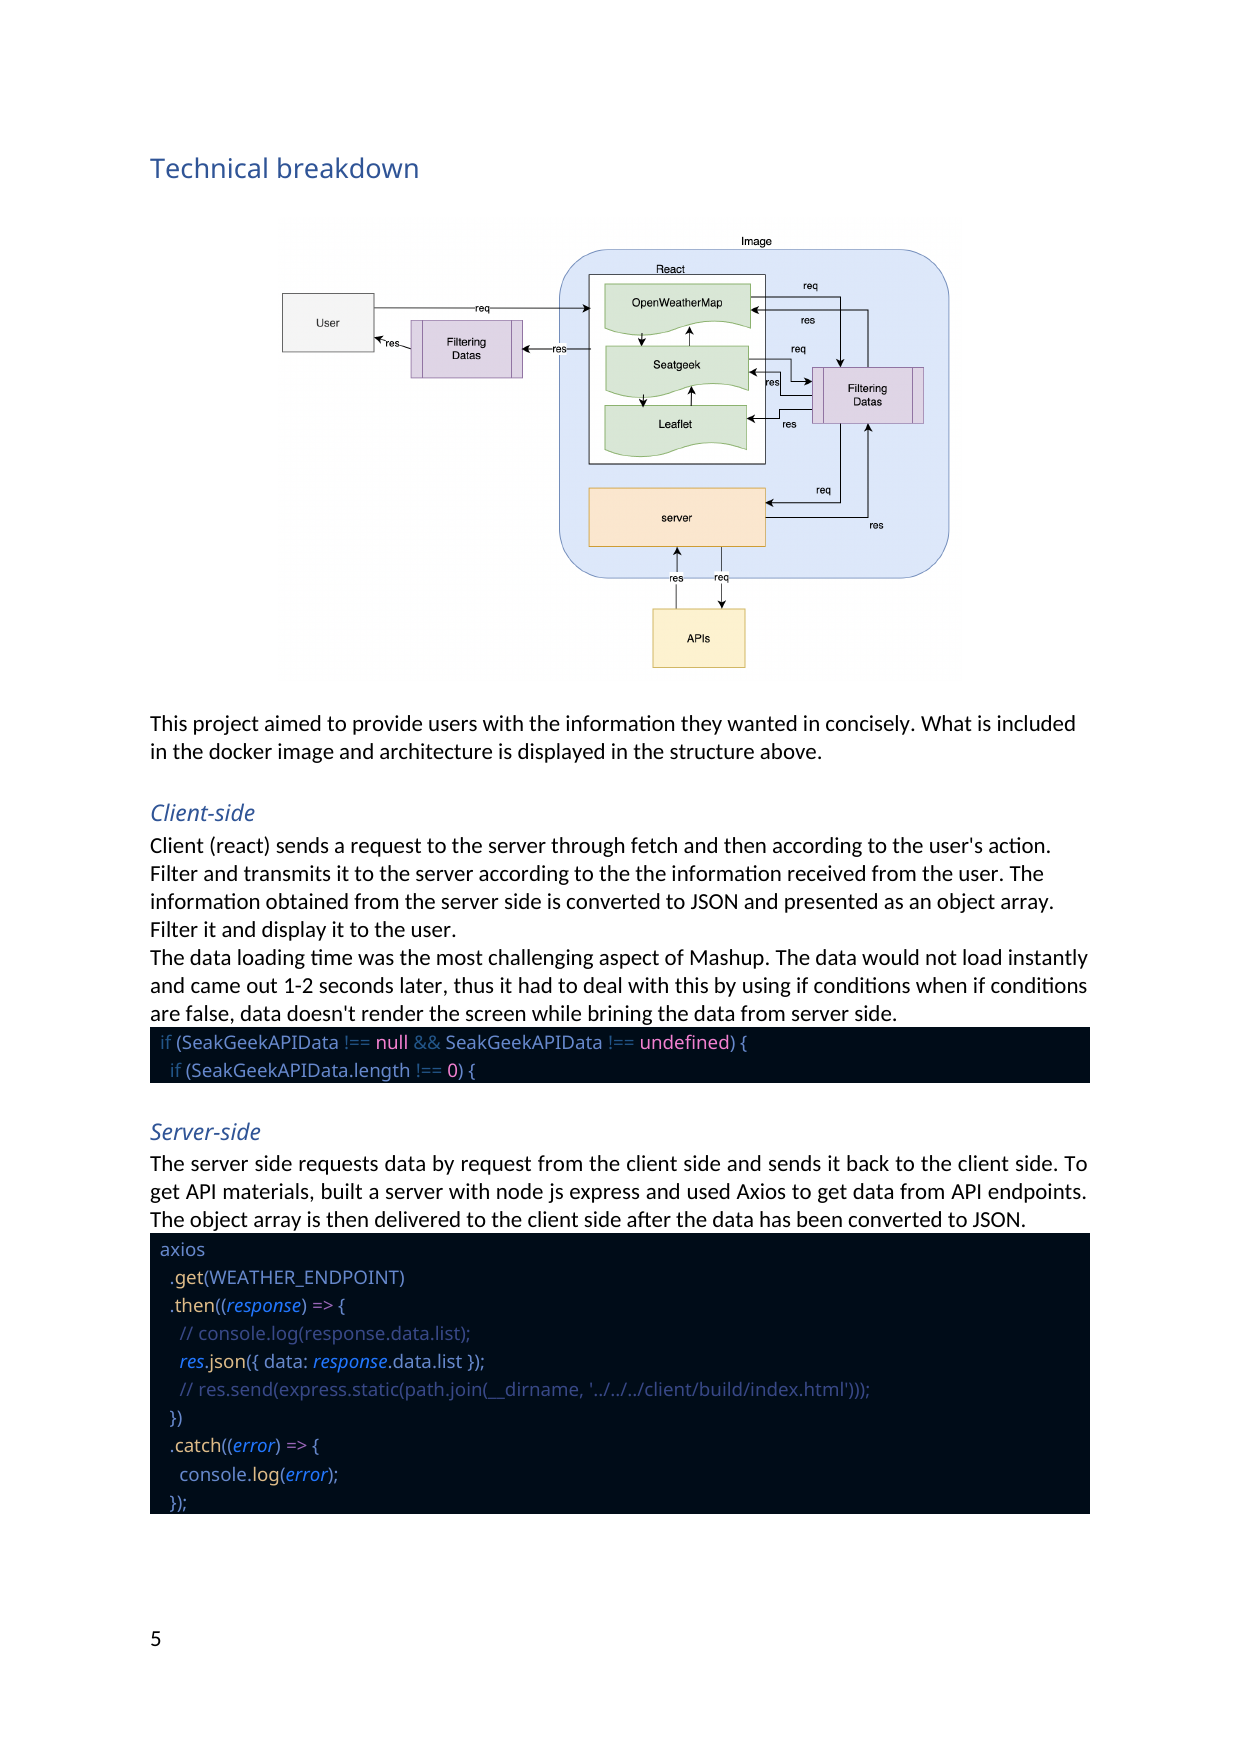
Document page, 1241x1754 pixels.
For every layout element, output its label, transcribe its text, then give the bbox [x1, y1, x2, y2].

text The server side requests data by request from the client side and sends it back to the client side. To get API materials, built a server with node js express and used Axios to get data from API endpoints. The object array is then delivered to the client side after the data has been converted to JSON. [150, 1149, 1090, 1233]
text .catch((error) => { [150, 1430, 1090, 1458]
text }) [150, 1402, 1090, 1430]
text if (SeakGeekAPIData !== null && SeakGeekAPIData !== undefined) { [150, 1027, 1090, 1055]
text This project aimed to provide users with the information they wanted in concisely. What is included in the docker image and architecture is displayed in the structure above. [150, 709, 1090, 765]
text The data loading time was the most challenging aspect of Mashup. The data would not load instantly and came out 1-2 seconds later, thus it had to deal with this by using if conditions when if conditions are false, data doesn't render the screen while brining the data from server side. [150, 943, 1090, 1027]
text .then((response) => { [150, 1289, 1090, 1318]
text // console.log(response.data.list); [150, 1318, 1090, 1346]
text axios [150, 1233, 1090, 1261]
subtitle Server-side [150, 1115, 1090, 1147]
subtitle Client-side [150, 797, 1090, 828]
text Client (react) sends a request to the server through fetch and then according to the user's action. Filter and transmits it to the server according to the the information received from the user. The information obtained from the server side is converted to JSON and presented as an object array. Filter it and display it to the user. [150, 831, 1090, 943]
text // res.send(express.static(path.join(__dirname, '../../../client/build/index.html'))); [150, 1374, 1090, 1402]
text if (SeakGeekAPIData.length !== 0) { [150, 1055, 1090, 1083]
picture [278, 217, 962, 681]
text console.log(error); [150, 1458, 1090, 1486]
text .get(WEATHER_ENDPOINT) [150, 1261, 1090, 1289]
subtitle Technical breakdown [150, 150, 1090, 187]
text res.json({ data: response.data.list }); [150, 1346, 1090, 1374]
text }); [150, 1486, 1090, 1514]
